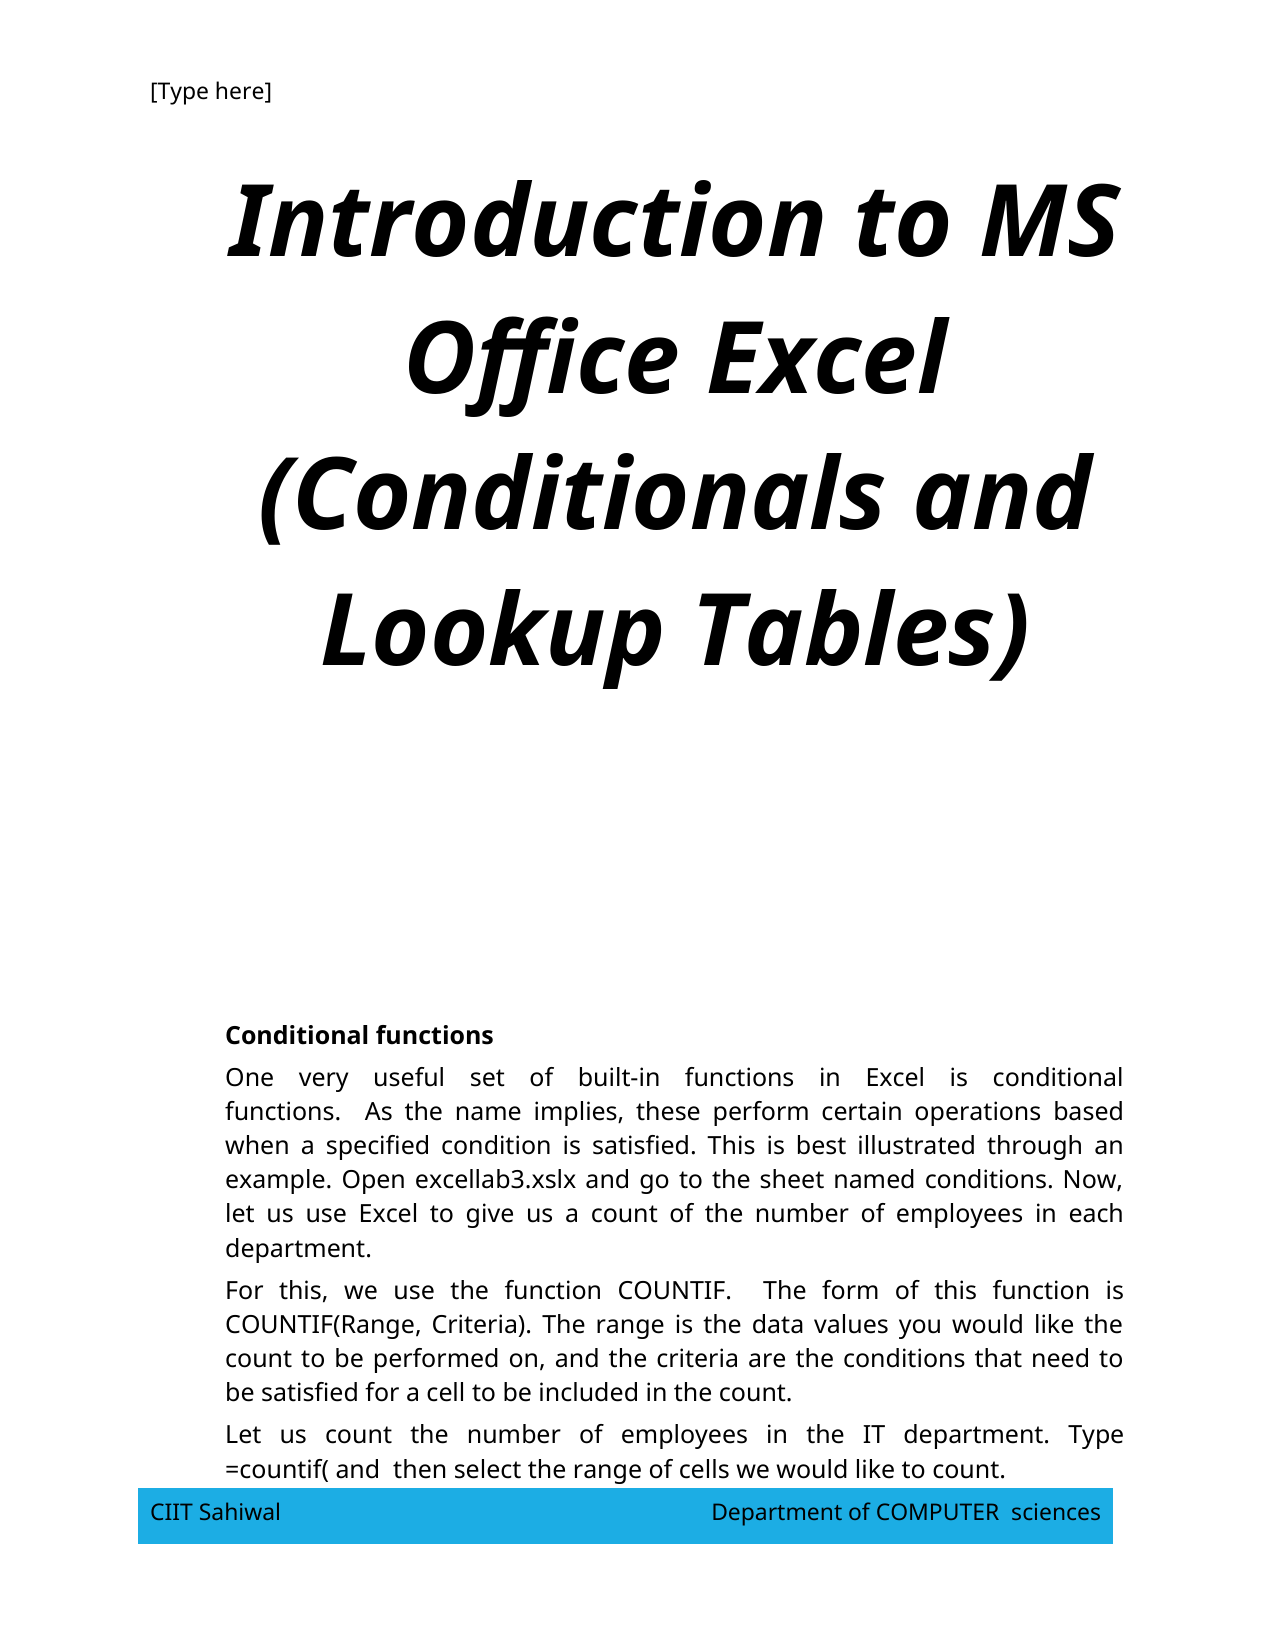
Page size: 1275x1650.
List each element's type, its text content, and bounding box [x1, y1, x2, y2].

text Let us count the number of employees in the IT department. Type =countif( and then select the range of cells we would like to count. [225, 1417, 1125, 1485]
text For this, we use the function COUNTIF. The form of this function is COUNTIF(Range, Criteria). The range is the data values you would like the count to be performed on, and the criteria are the conditions that need to be satisfied for a cell to be included in the count. [225, 1273, 1125, 1409]
text One very useful set of built-in functions in Excel is conditional functions. As the name implies, these perform certain operations based when a specified condition is satisfied. This is best illustrated through an example. Open excellab3.xslx and go to the sheet named conditions. Now, let us use Excel to give us a count of the number of employees in each department. [225, 1060, 1125, 1264]
text Conditional functions [225, 1017, 1125, 1052]
list Introduction to MS Office Excel (Conditionals and Lookup Tables) [225, 150, 1125, 695]
